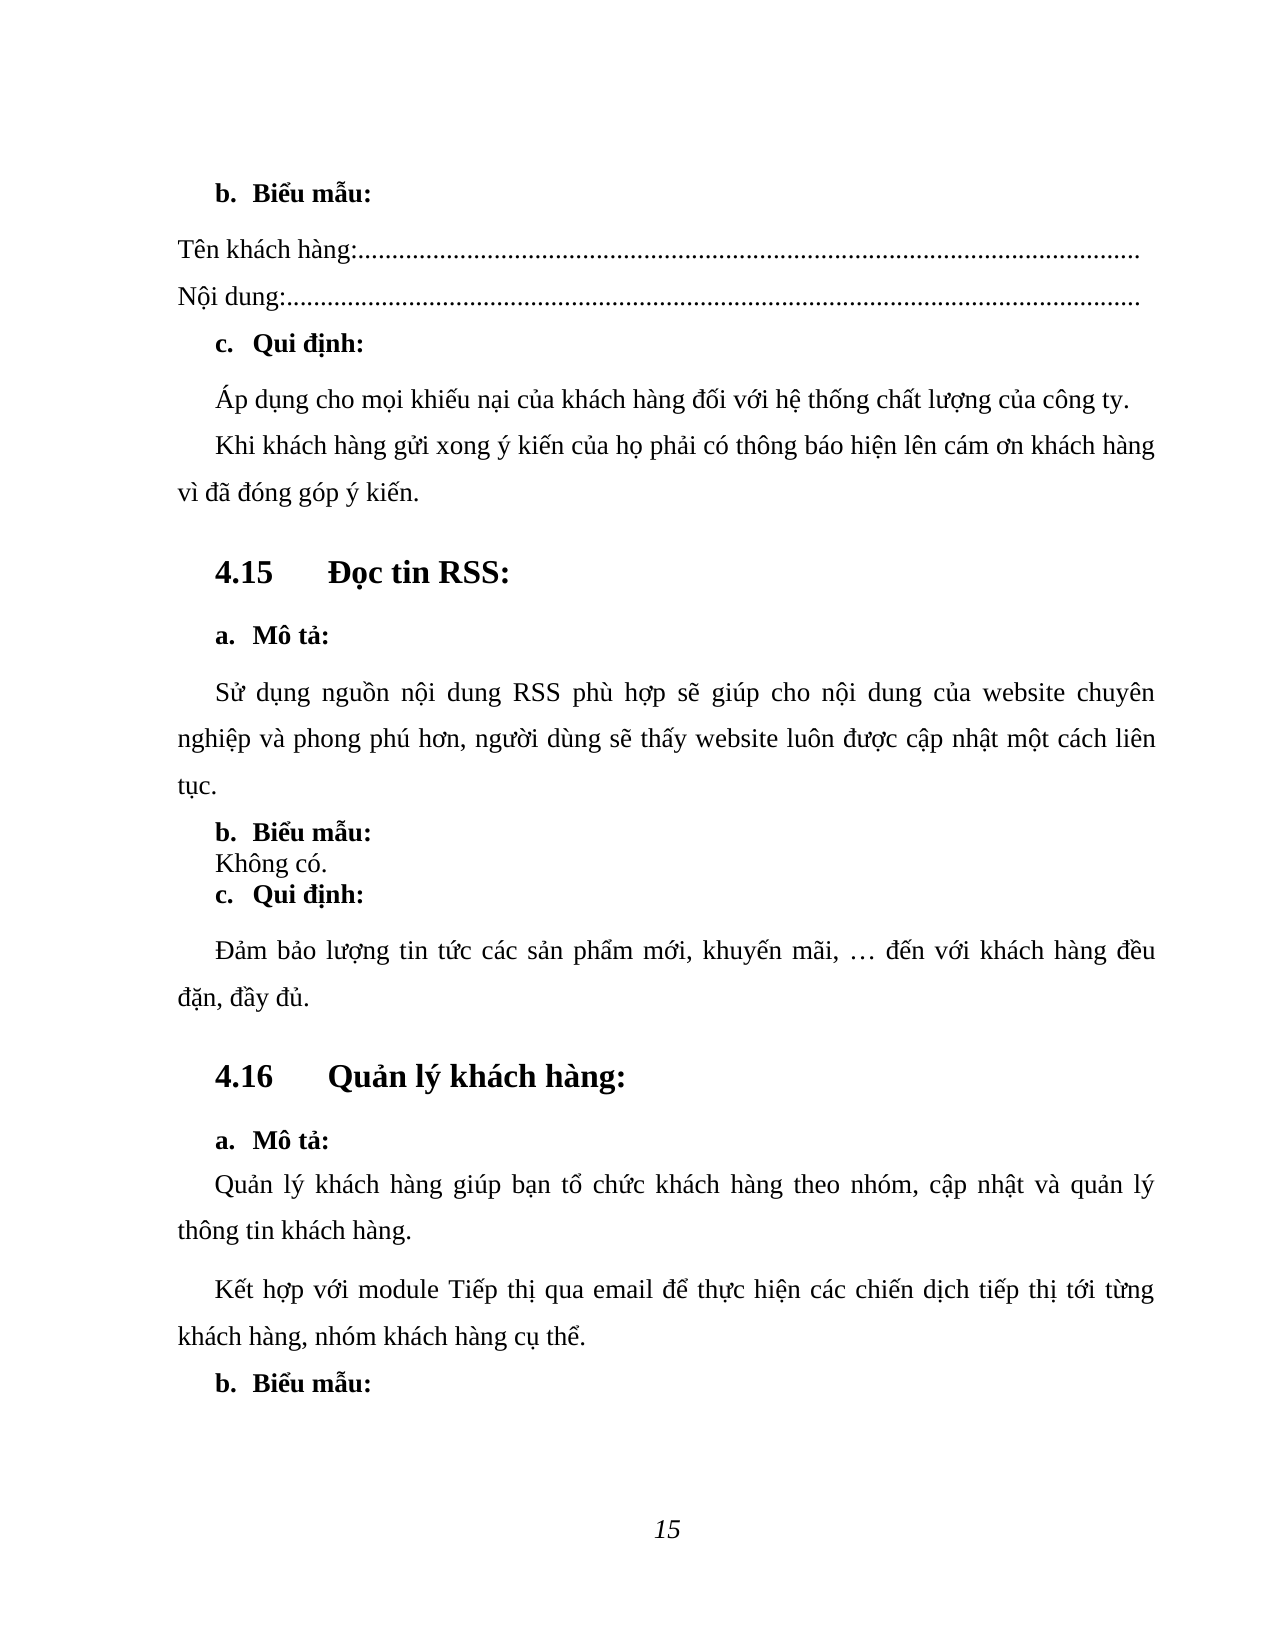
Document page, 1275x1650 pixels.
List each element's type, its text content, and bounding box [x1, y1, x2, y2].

text Sử dụng nguồn nội dung RSS phù hợp sẽ giúp cho nội dung của website chuyên nghiệp và phong phú hơn, người dùng sẽ thấy website luôn được cập nhật một cách liên tục. [177, 676, 1157, 800]
list Biểu mẫu: [215, 1367, 1157, 1398]
list Mô tả: [215, 1124, 1157, 1155]
list Mô tả: [215, 619, 1157, 651]
text Tên khách hàng: [177, 233, 1157, 264]
text Quản lý khách hàng giúp bạn tổ chức khách hàng theo nhóm, cập nhật và quản lý thông tin khách hàng. [177, 1168, 1157, 1246]
subtitle Đọc tin RSS: [215, 552, 1157, 590]
text Không có. [215, 847, 1157, 878]
subtitle Quản lý khách hàng: [215, 1057, 1157, 1095]
list Biểu mẫu: [215, 816, 1157, 847]
list Qui định: [215, 878, 1157, 909]
list Qui định: [215, 327, 1157, 358]
list Biểu mẫu: [215, 177, 1157, 208]
text Đảm bảo lượng tin tức các sản phẩm mới, khuyến mãi, … đến với khách hàng đều đặn, đầy đủ. [177, 934, 1157, 1012]
text Khi khách hàng gửi xong ý kiến của họ phải có thông báo hiện lên cám ơn khách hàng vì đã đóng góp ý kiến. [177, 429, 1157, 507]
text Nội dung: [177, 280, 1157, 311]
text Áp dụng cho mọi khiếu nại của khách hàng đối với hệ thống chất lượng của công ty. [177, 383, 1157, 414]
text Kết hợp với module Tiếp thị qua email để thực hiện các chiến dịch tiếp thị tới từng khách hàng, nhóm khách hàng cụ thể. [177, 1273, 1157, 1351]
